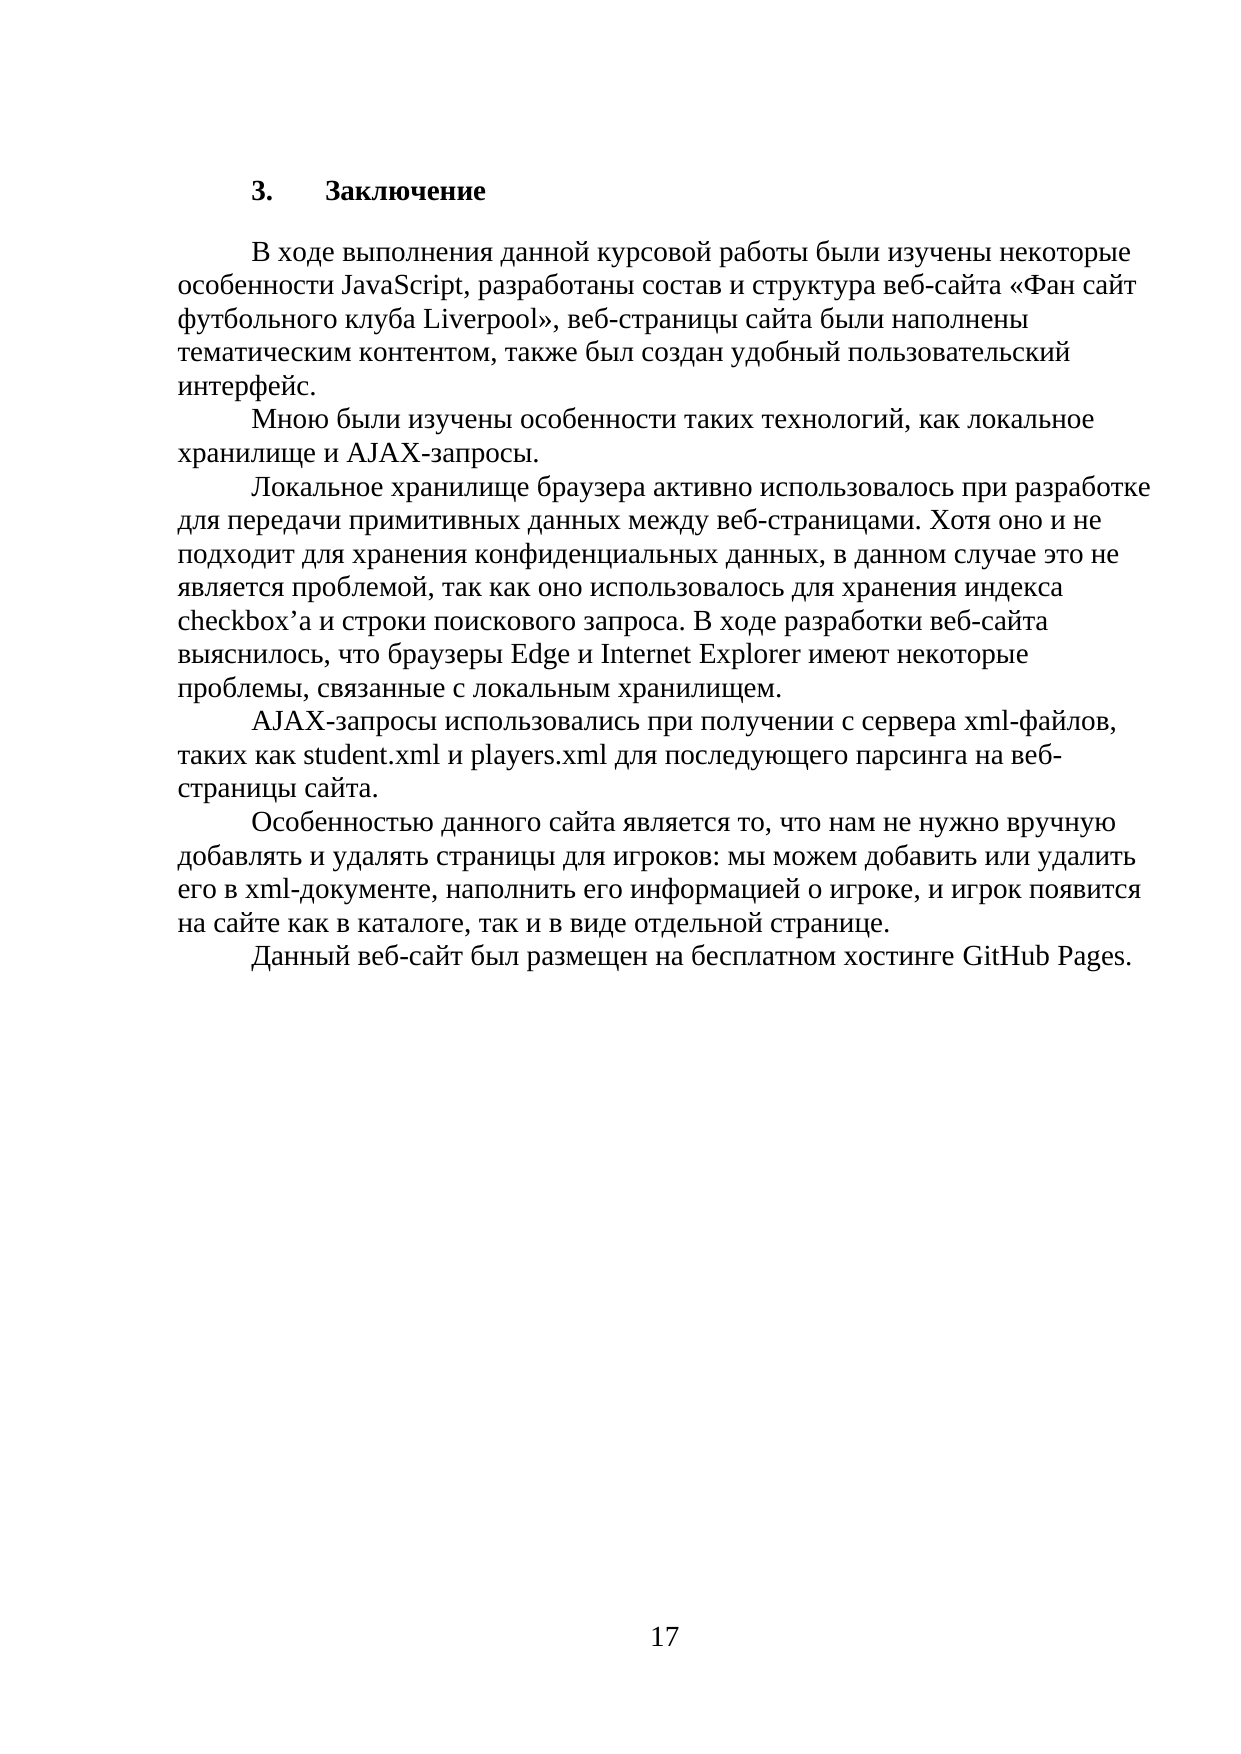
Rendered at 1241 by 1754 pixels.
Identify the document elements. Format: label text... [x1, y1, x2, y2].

text Локальное хранилище браузера активно использовалось при разработке для передачи примитивных данных между веб-страницами. Хотя оно и не подходит для хранения конфиденциальных данных, в данном случае это не является проблемой, так как оно использовалось для хранения индекса checkbox’а и строки поискового запроса. В ходе разработки веб-сайта выяснилось, что браузеры Edge и Internet Explorer имеют некоторые проблемы, связанные с локальным хранилищем. [177, 469, 1152, 703]
text В ходе выполнения данной курсовой работы были изучены некоторые особенности JavaScript, разработаны состав и структура веб-сайта «Фан сайт футбольного клуба Liverpool», веб-страницы сайта были наполнены тематическим контентом, также был создан удобный пользовательский интерфейс. [177, 234, 1152, 402]
subtitle Заключение [177, 173, 1152, 206]
text Данный веб-сайт был размещен на бесплатном хостинге GitHub Pages. [177, 938, 1152, 972]
text AJAX-запросы использовались при получении с сервера xml-файлов, таких как student.xml и players.xml для последующего парсинга на веб-страницы сайта. [177, 703, 1152, 804]
text Особенностью данного сайта является то, что нам не нужно вручную добавлять и удалять страницы для игроков: мы можем добавить или удалить его в xml-документе, наполнить его информацией о игроке, и игрок появится на сайте как в каталоге, так и в виде отдельной странице. [177, 804, 1152, 938]
text Мною были изучены особенности таких технологий, как локальное хранилище и AJAX-запросы. [177, 402, 1152, 469]
